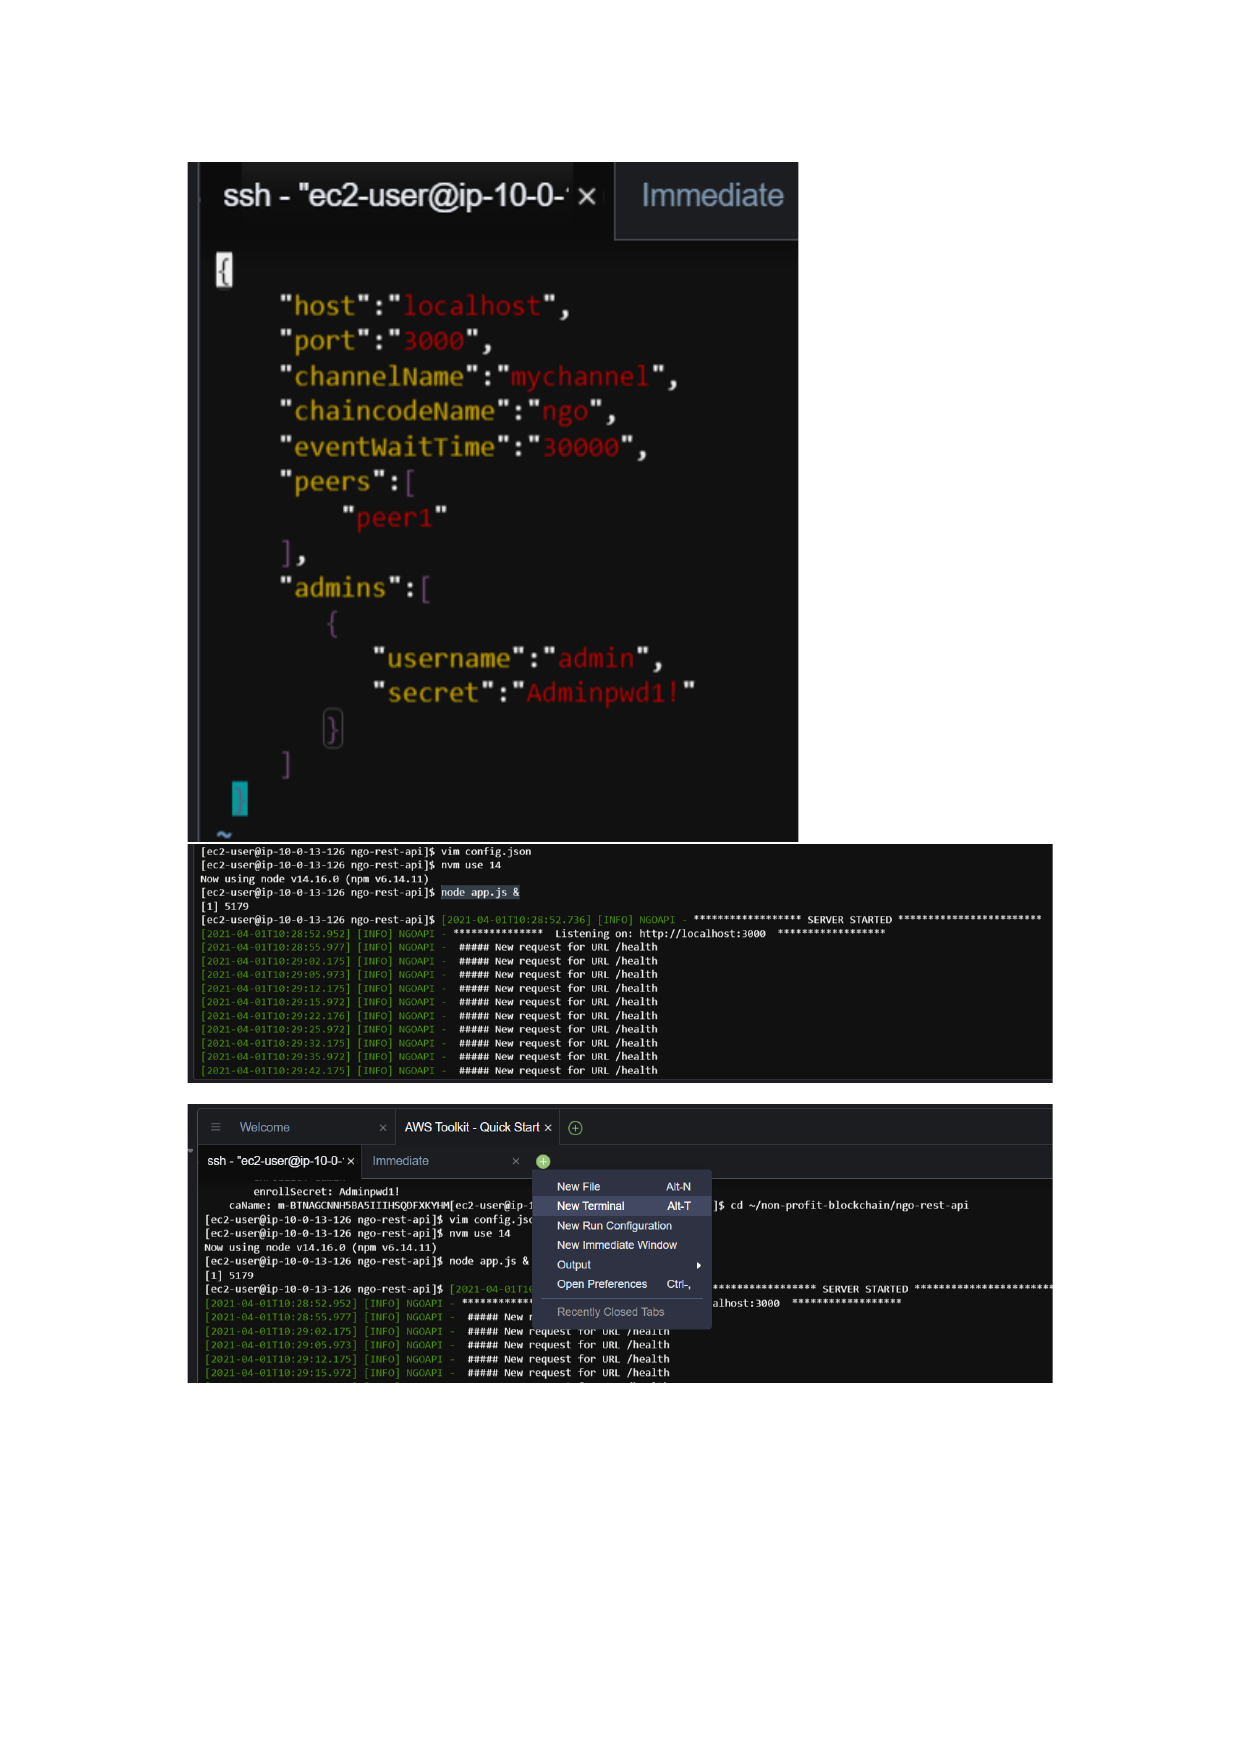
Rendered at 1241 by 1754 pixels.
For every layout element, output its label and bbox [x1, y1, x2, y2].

picture [187, 844, 1053, 1083]
picture [187, 162, 799, 842]
picture [187, 1104, 1053, 1383]
